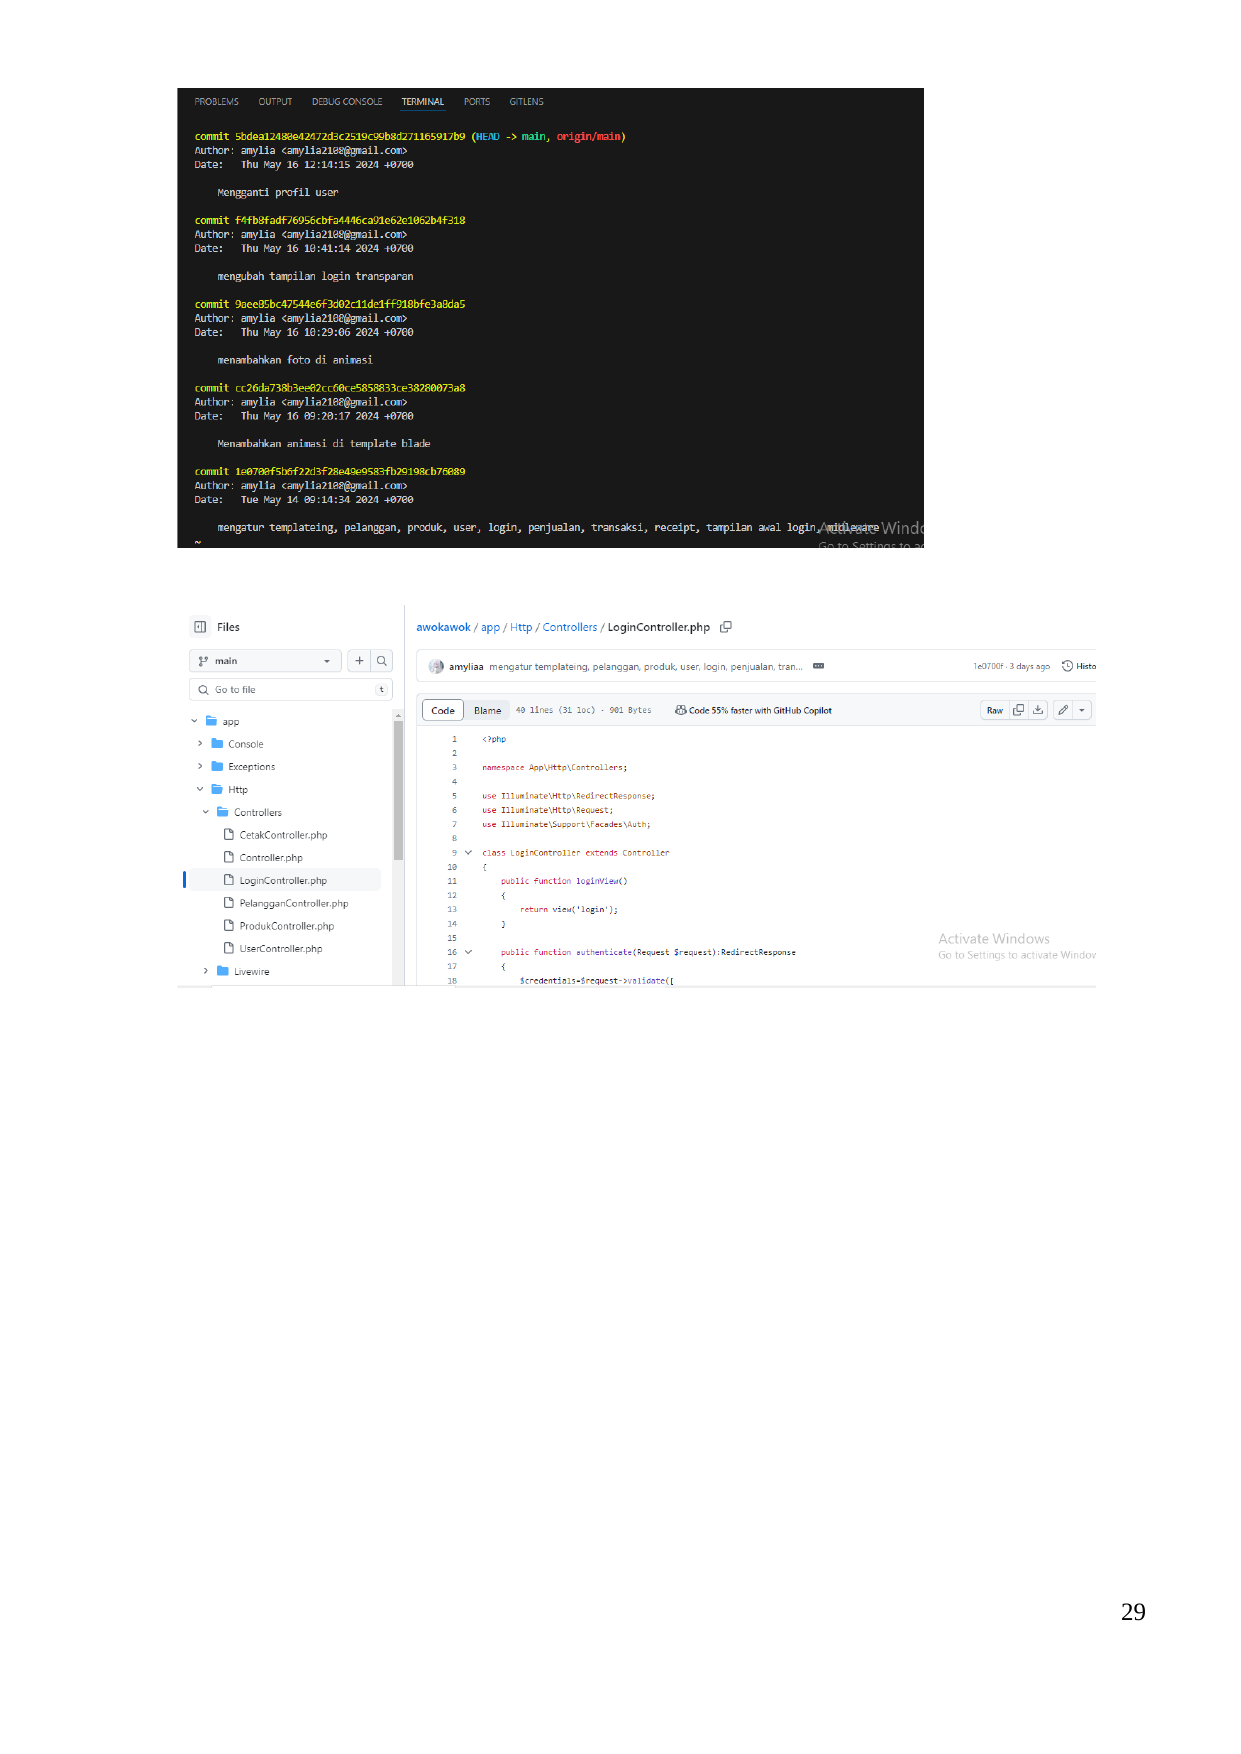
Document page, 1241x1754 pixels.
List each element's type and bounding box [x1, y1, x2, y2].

picture [177, 605, 1096, 988]
picture [177, 88, 924, 548]
